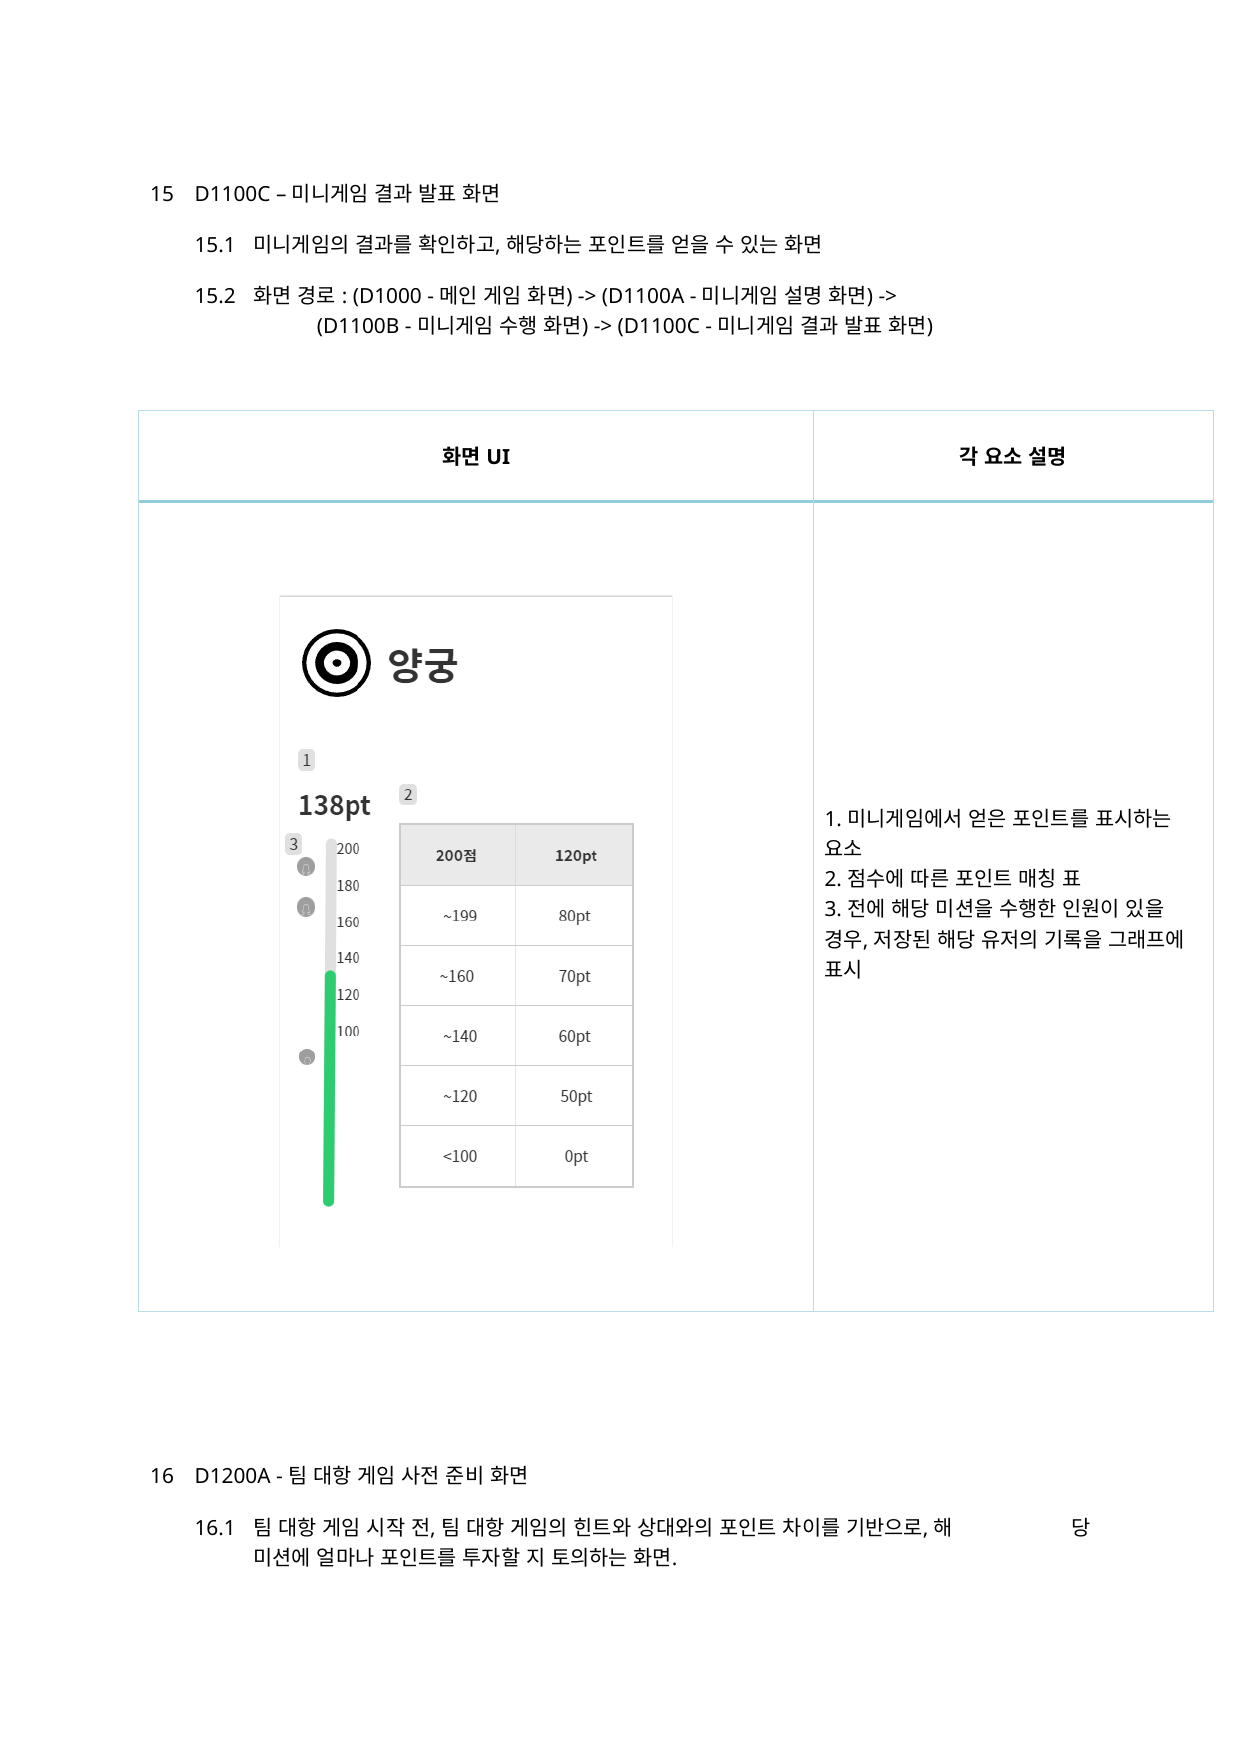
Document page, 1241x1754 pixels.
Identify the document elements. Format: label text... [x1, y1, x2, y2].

list D1200A - 팀 대항 게임 사전 준비 화면 [150, 1460, 1090, 1490]
table_header 화면 UI [139, 411, 813, 500]
table_cell 1. 미니게임에서 얻은 포인트를 표시하는 요소 2. 점수에 따른 포인트 매칭 표 3. 전에 해당 미션을 수행한 인원이 있을 경우, 저장된 해당 유저의 기록을 그래프에 표시 [814, 503, 1213, 1311]
table_header 각 요소 설명 [814, 411, 1213, 500]
list 팀 대항 게임 시작 전, 팀 대항 게임의 힌트와 상대와의 포인트 차이를 기반으로, 해 당 미션에 얼마나 포인트를 투자할 지 토의하는 화면. [194, 1511, 1090, 1572]
list 미니게임의 결과를 확인하고, 해당하는 포인트를 얻을 수 있는 화면 [194, 228, 1090, 259]
table_cell [139, 503, 813, 1311]
picture [279, 595, 673, 1247]
list D1100C – 미니게임 결과 발표 화면 [150, 177, 1090, 207]
list 화면 경로 : (D1000 - 메인 게임 화면) -> (D1100A - 미니게임 설명 화면) -> (D1100B - 미니게임 수행 화면) -> (D1100C - 미니게임 결과 발표 화면) [194, 279, 1090, 340]
